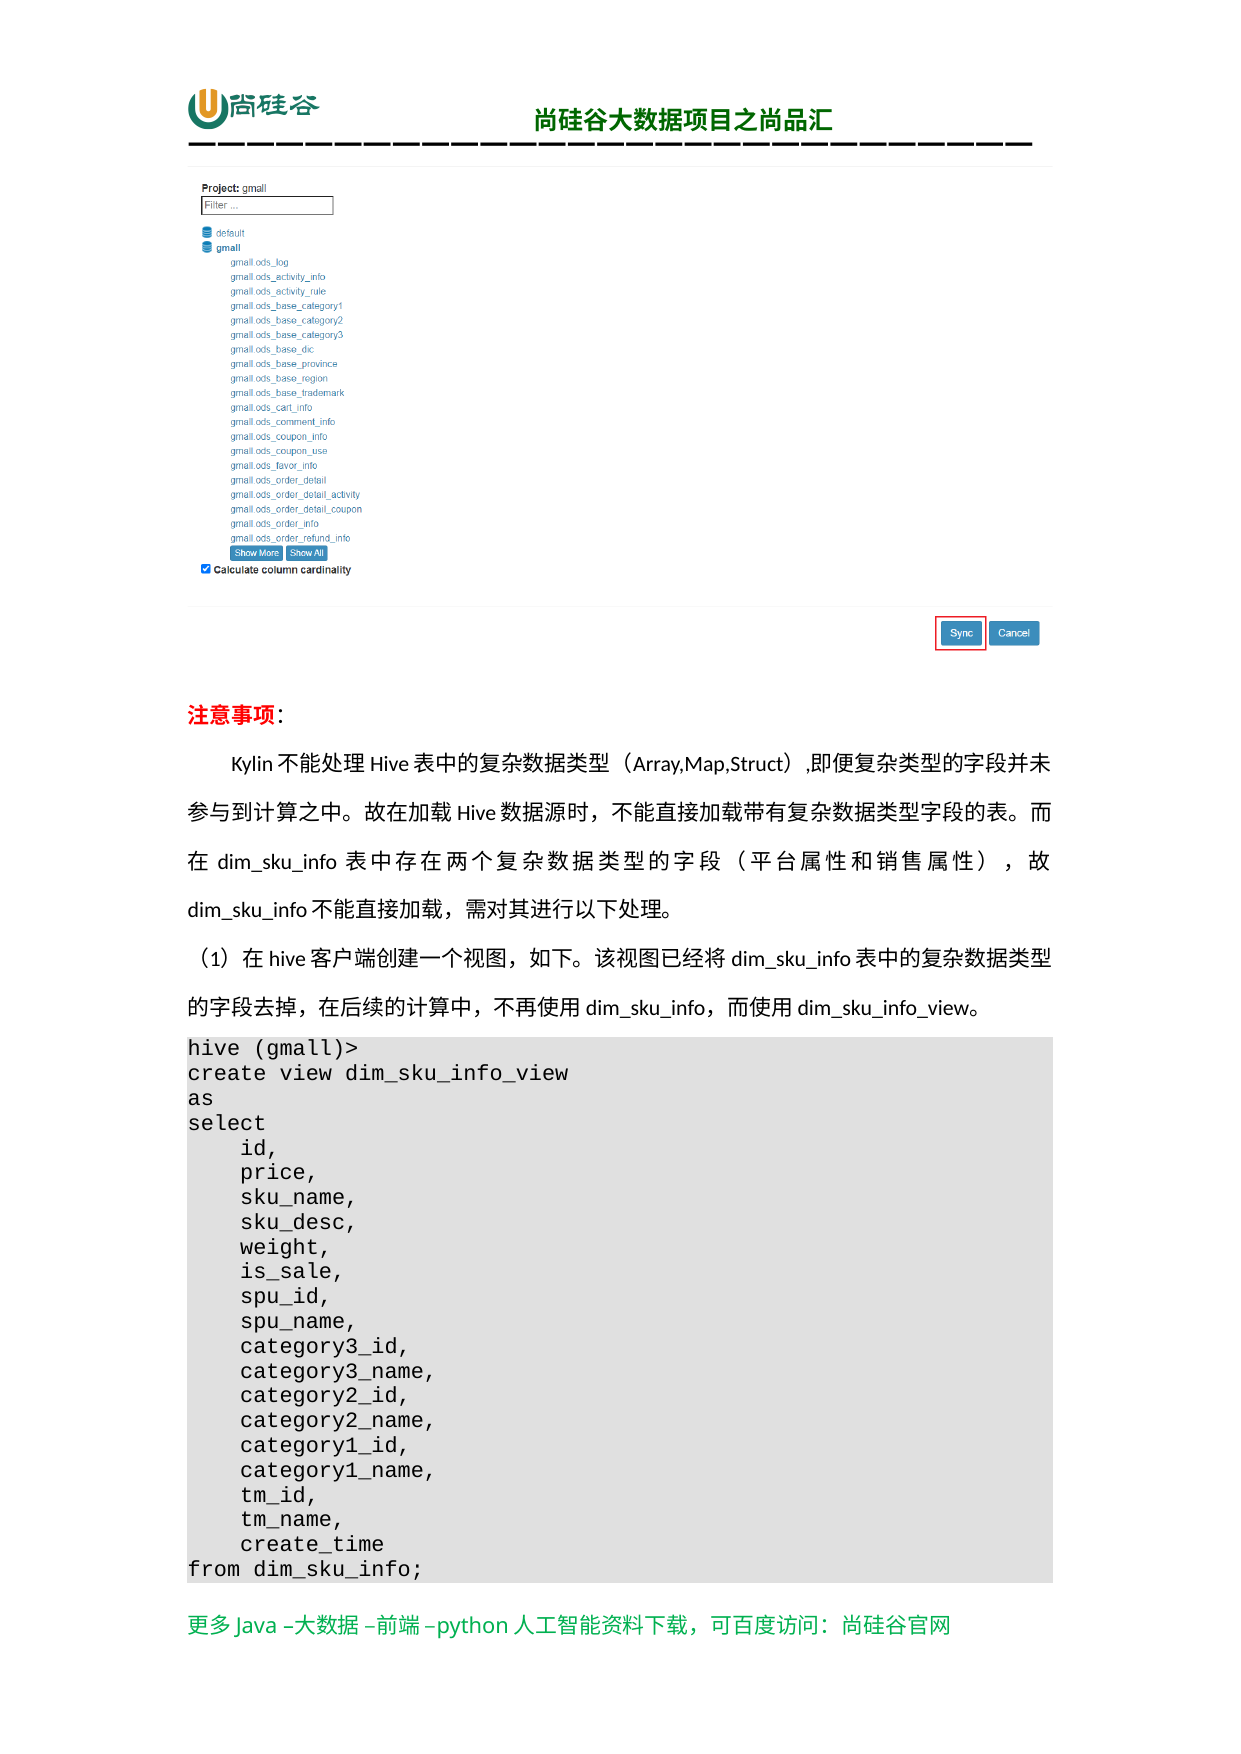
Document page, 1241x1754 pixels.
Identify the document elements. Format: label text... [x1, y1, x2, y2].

text category1_id, [187, 1434, 1053, 1459]
text category3_id, [187, 1335, 1053, 1360]
text sku_desc, [187, 1211, 1053, 1236]
text spu_id, [187, 1285, 1053, 1310]
text create view dim_sku_info_view [187, 1062, 1053, 1087]
text category3_name, [187, 1360, 1053, 1384]
text id, [187, 1137, 1053, 1161]
text sku_name, [187, 1186, 1053, 1211]
text spu_name, [187, 1310, 1053, 1335]
text category2_name, [187, 1409, 1053, 1434]
text Kylin不能处理Hive表中的复杂数据类型（Array,Map,Struct）,即便复杂类型的字段并未参与到计算之中。故在加载Hive数据源时，不能直接加载带有复杂数据类型字段的表。而在dim_sku_info表中存在两个复杂数据类型的字段（平台属性和销售属性），故dim_sku_info不能直接加载，需对其进行以下处理。 [187, 746, 1053, 924]
text price, [187, 1161, 1053, 1186]
text from dim_sku_info; [187, 1558, 1053, 1583]
text tm_name, [187, 1508, 1053, 1533]
text 注意事项： [187, 697, 1053, 730]
text weight, [187, 1236, 1053, 1261]
text （1）在hive客户端创建一个视图，如下。该视图已经将dim_sku_info表中的复杂数据类型的字段去掉，在后续的计算中，不再使用dim_sku_info，而使用dim_sku_info_view。 [187, 940, 1053, 1022]
text select [187, 1112, 1053, 1137]
text tm_id, [187, 1484, 1053, 1508]
picture [187, 165, 1053, 659]
text is_sale, [187, 1261, 1053, 1285]
text hive (gmall)> [187, 1037, 1053, 1062]
text create_time [187, 1533, 1053, 1558]
text category1_name, [187, 1459, 1053, 1484]
picture [187, 88, 321, 130]
text category2_id, [187, 1384, 1053, 1409]
text as [187, 1087, 1053, 1112]
